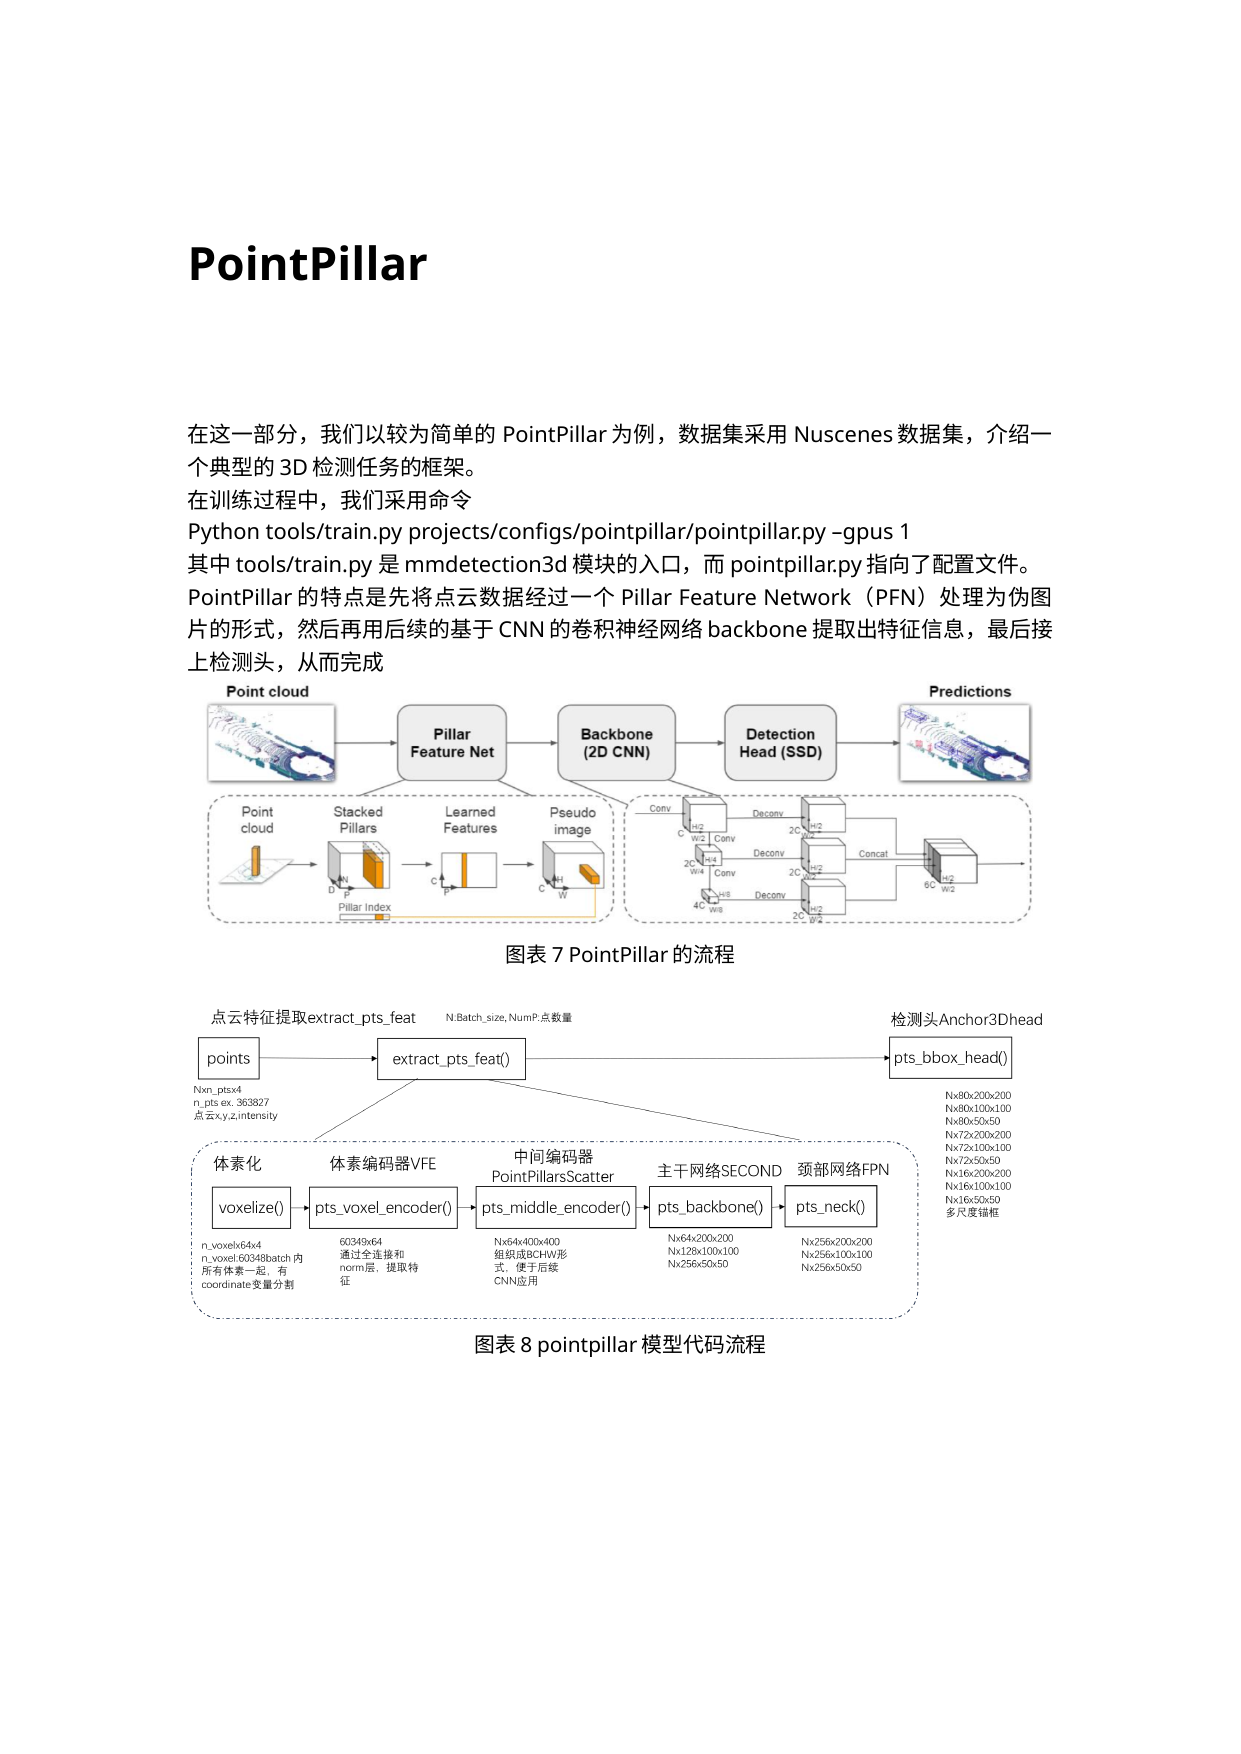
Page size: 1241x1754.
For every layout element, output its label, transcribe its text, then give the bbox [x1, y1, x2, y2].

subtitle PointPillar [187, 230, 1053, 295]
text Python tools/train.py projects/configs/pointpillar/pointpillar.py –gpus 1 [187, 515, 1053, 547]
text 图表 7 PointPillar的流程 [187, 937, 1053, 970]
text PointPillar的特点是先将点云数据经过一个Pillar Feature Network（PFN）处理为伪图片的形式，然后再用后续的基于CNN的卷积神经网络backbone提取出特征信息，最后接上检测头，从而完成 [187, 580, 1053, 677]
picture [187, 1002, 1053, 1319]
picture [187, 677, 1053, 934]
text 图表 8 pointpillar模型代码流程 [187, 1327, 1053, 1360]
text 其中tools/train.py 是mmdetection3d模块的入口，而pointpillar.py指向了配置文件。 [187, 547, 1053, 580]
text 在训练过程中，我们采用命令 [187, 482, 1053, 515]
text 在这一部分，我们以较为简单的PointPillar为例，数据集采用Nuscenes数据集，介绍一个典型的3D检测任务的框架。 [187, 417, 1053, 482]
